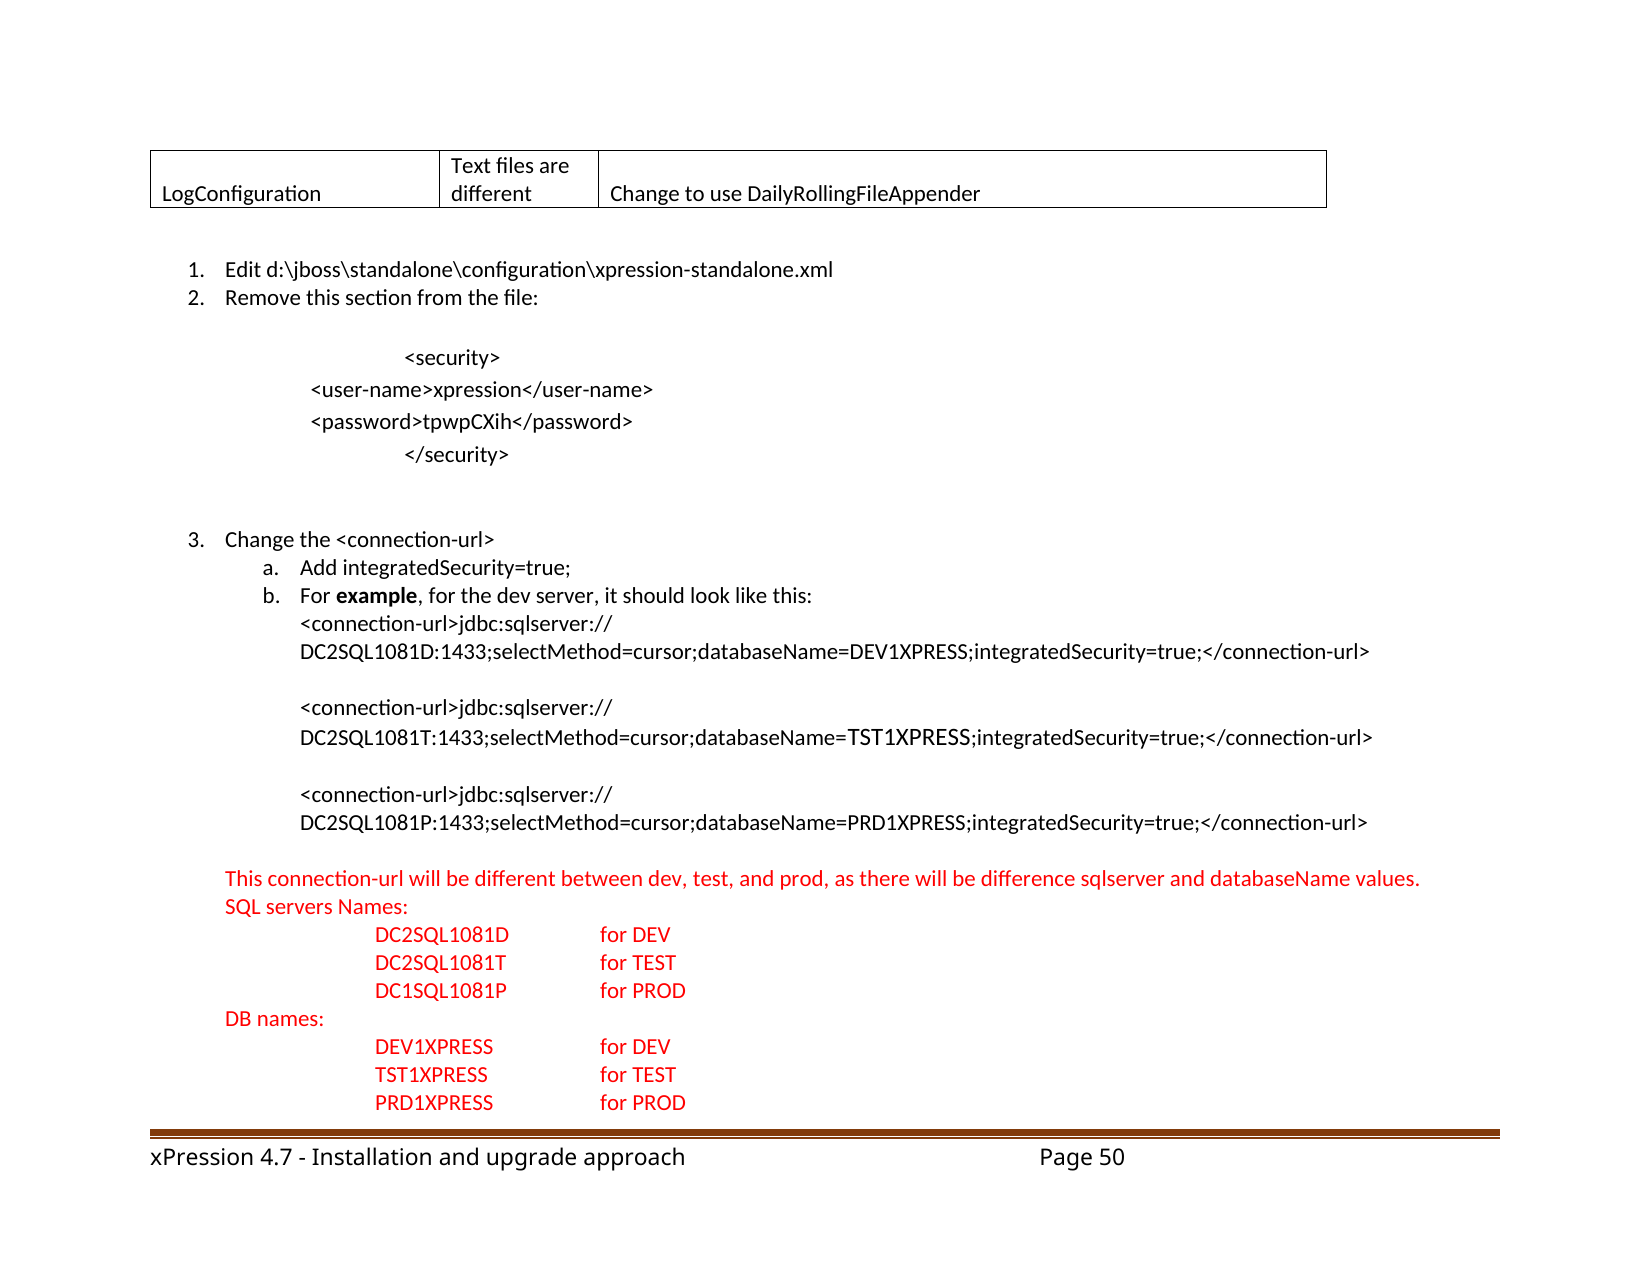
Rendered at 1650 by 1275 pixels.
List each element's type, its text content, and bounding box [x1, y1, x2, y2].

list DC2SQL1081T for TEST [375, 948, 1500, 976]
text <connection-url>jdbc:sqlserver://DC2SQL1081D:1433;selectMethod=cursor;databaseName=DEV1XPRESS;integratedSecurity=true;</connection-url> [300, 609, 1500, 665]
list For example, for the dev server, it should look like this: [262, 581, 1500, 609]
list DC2SQL1081D for DEV [375, 920, 1500, 948]
list Remove this section from the file: [187, 283, 1500, 311]
list Edit d:\jboss\standalone\configuration\xpression-standalone.xml [187, 255, 1500, 283]
list Change the <connection-url> [187, 525, 1500, 553]
list DC1SQL1081P for PROD [375, 976, 1500, 1004]
list PRD1XPRESS for PROD [375, 1088, 1500, 1116]
table_cell LogConfiguration [151, 151, 439, 207]
text <connection-url>jdbc:sqlserver://DC2SQL1081T:1433;selectMethod=cursor;databaseName=TST1XPRESS;integratedSecurity=true;</connection-url> [300, 693, 1500, 752]
list DB names: [225, 1004, 1500, 1032]
list </security> [300, 440, 1500, 468]
table_cell Change to use DailyRollingFileAppender [599, 151, 1326, 207]
list <password>tpwpCXih</password> [300, 408, 1500, 436]
list SQL servers Names: [225, 892, 1500, 920]
list <user-name>xpression</user-name> [300, 375, 1500, 403]
list TST1XPRESS for TEST [375, 1060, 1500, 1088]
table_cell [440, 151, 598, 207]
list Add integratedSecurity=true; [262, 553, 1500, 581]
list <security> [300, 343, 1500, 371]
list This connection-url will be different between dev, test, and prod, as there will be difference sqlserver and databaseName values. [225, 864, 1500, 892]
list DEV1XPRESS for DEV [375, 1032, 1500, 1060]
text <connection-url>jdbc:sqlserver://DC2SQL1081P:1433;selectMethod=cursor;databaseName=PRD1XPRESS;integratedSecurity=true;</connection-url> [300, 780, 1500, 836]
